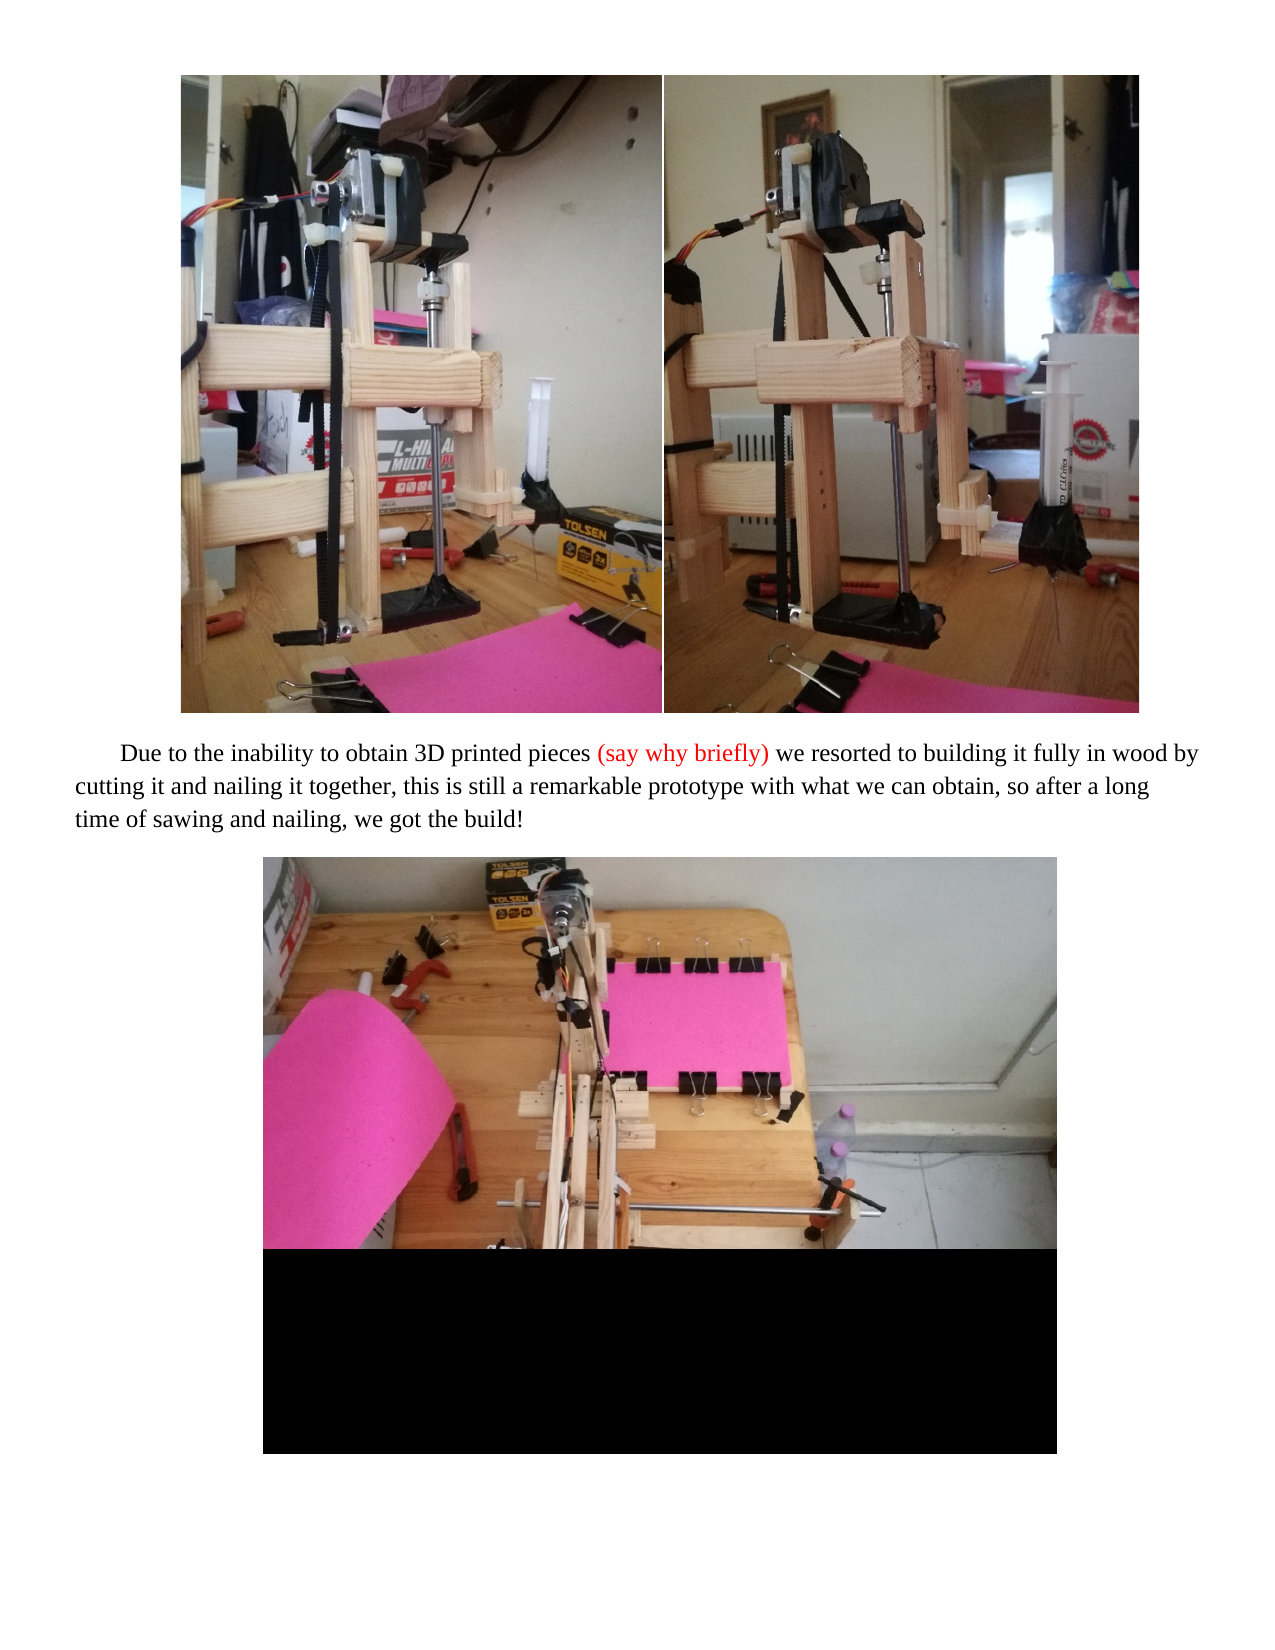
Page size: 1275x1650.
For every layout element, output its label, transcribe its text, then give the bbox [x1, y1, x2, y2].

picture [180, 75, 1140, 713]
picture [263, 857, 1057, 1454]
text Due to the inability to obtain 3D printed pieces (say why briefly) we resorted to building it fully in wood by cutting it and nailing it together, this is still a remarkable prototype with what we can obtain, so after a long time of sawing and nailing, we got the build! [75, 738, 1200, 833]
